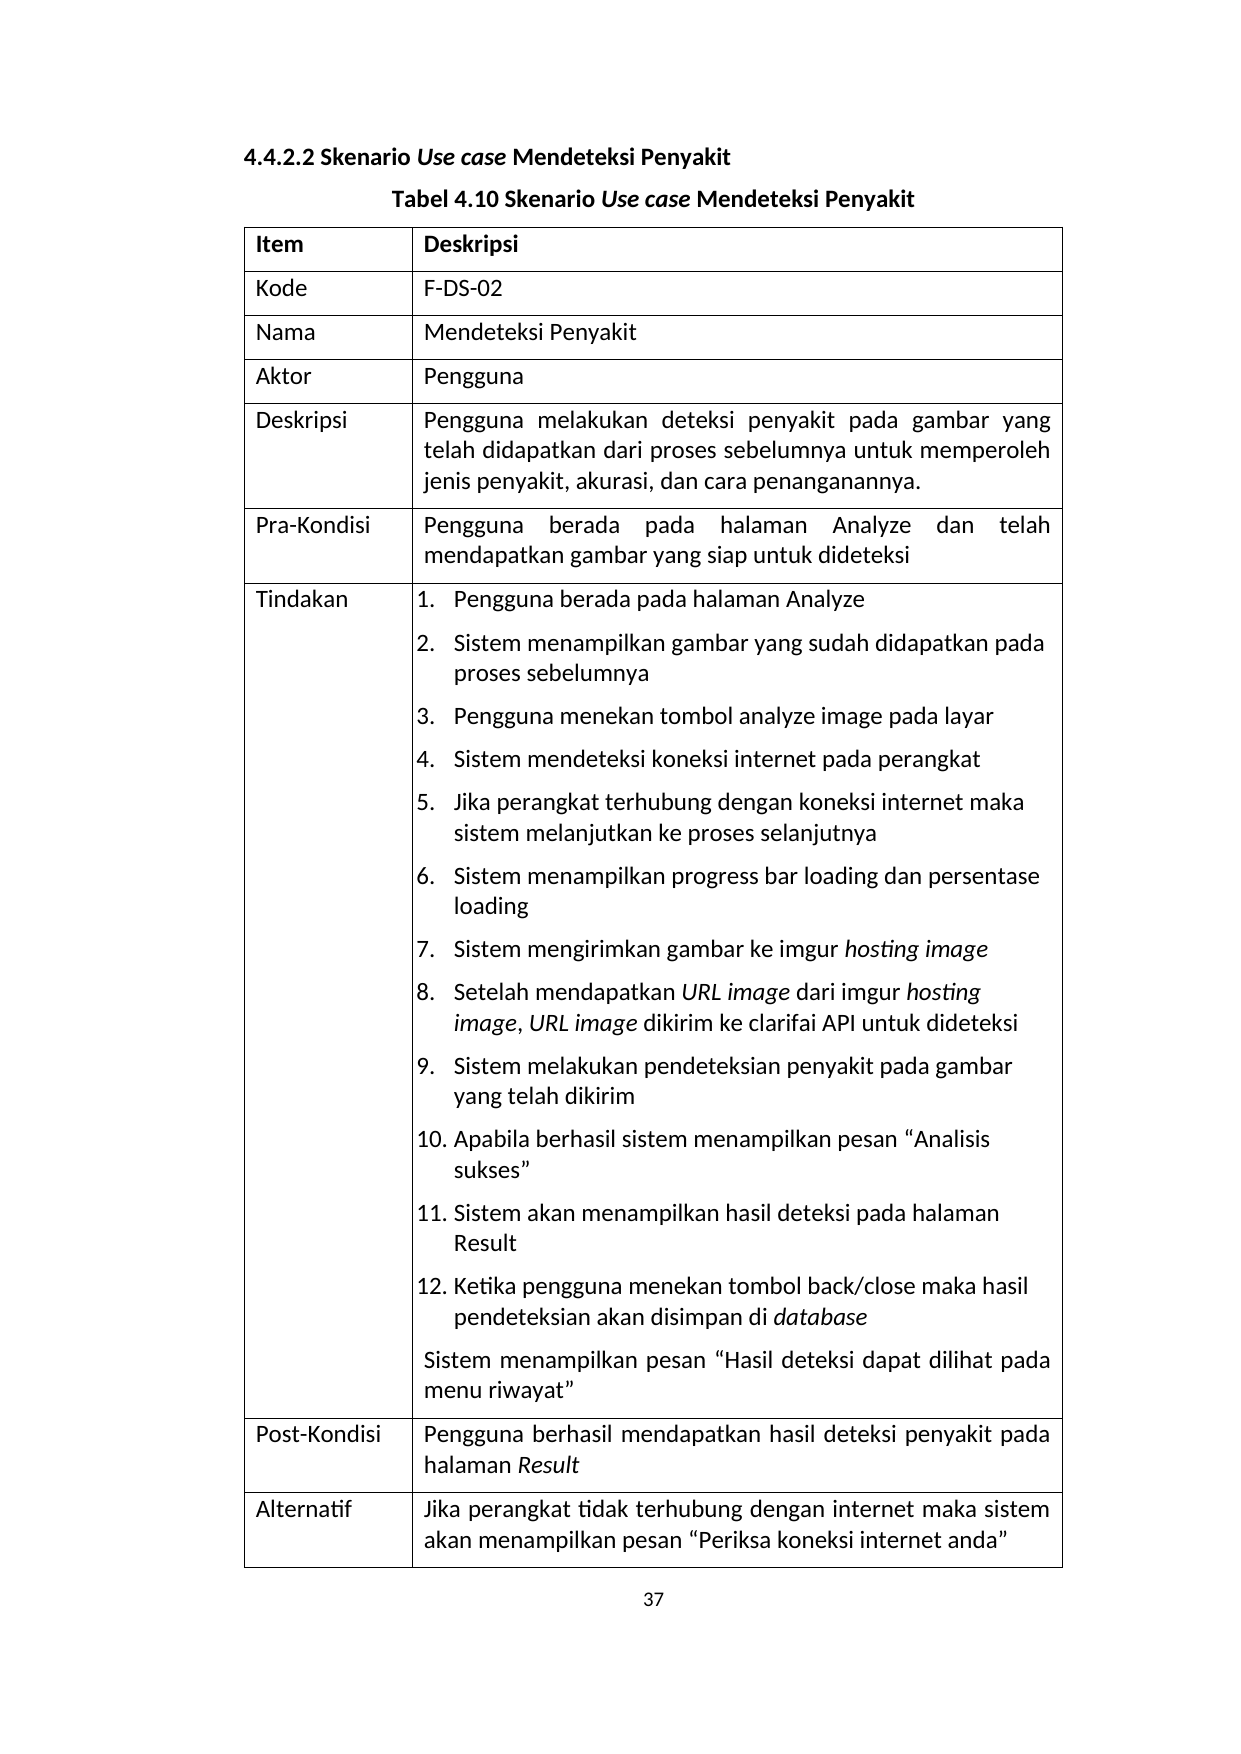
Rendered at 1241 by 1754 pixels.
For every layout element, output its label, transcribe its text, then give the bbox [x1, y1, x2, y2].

table_cell Pengguna berada pada halaman Analyze dan telah mendapatkan gambar yang siap untuk dideteksi [413, 509, 1062, 583]
table_cell Pengguna melakukan deteksi penyakit pada gambar yang telah didapatkan dari proses sebelumnya untuk memperoleh jenis penyakit, akurasi, dan cara penanganannya. [413, 404, 1062, 508]
table_cell Mendeteksi Penyakit [413, 316, 1062, 359]
subtitle Skenario Use case Mendeteksi Penyakit [244, 141, 1063, 171]
table_cell Deskripsi [245, 404, 412, 508]
table_cell Jika perangkat tidak terhubung dengan internet maka sistem akan menampilkan pesan “Periksa koneksi internet anda” [413, 1493, 1062, 1567]
table_cell Post-Kondisi [245, 1419, 412, 1492]
table_cell Pengguna [413, 360, 1062, 403]
table_cell Pra-Kondisi [245, 509, 412, 583]
table_cell Kode [245, 272, 412, 315]
table_header Item [245, 228, 412, 271]
table_cell Pengguna berhasil mendapatkan hasil deteksi penyakit pada halaman Result [413, 1419, 1062, 1492]
table_cell Nama [245, 316, 412, 359]
table_cell Aktor [245, 360, 412, 403]
table_header Deskripsi [413, 228, 1062, 271]
table_cell F-DS-02 [413, 272, 1062, 315]
table_cell Alternatif [245, 1493, 412, 1567]
table_cell Pengguna berada pada halaman Analyze Sistem menampilkan gambar yang sudah didapatkan pada proses sebelumnya Pengguna menekan tombol analyze image pada layar Sistem mendeteksi koneksi internet pada perangkat Jika perangkat terhubung dengan koneksi internet maka sistem melanjutkan ke proses selanjutnya Sistem menampilkan progress bar loading dan persentase loading Sistem mengirimkan gambar ke imgur hosting image Setelah mendapatkan URL image dari imgur hosting image, URL image dikirim ke clarifai API untuk dideteksi Sistem melakukan pendeteksian penyakit pada gambar yang telah dikirim Apabila berhasil sistem menampilkan pesan “Analisis sukses” Sistem akan menampilkan hasil deteksi pada halaman Result Ketika pengguna menekan tombol back/close maka hasil pendeteksian akan disimpan di database Sistem menampilkan pesan “Hasil deteksi dapat dilihat pada menu riwayat” [413, 584, 1062, 1418]
table_cell Tindakan [245, 584, 412, 1418]
